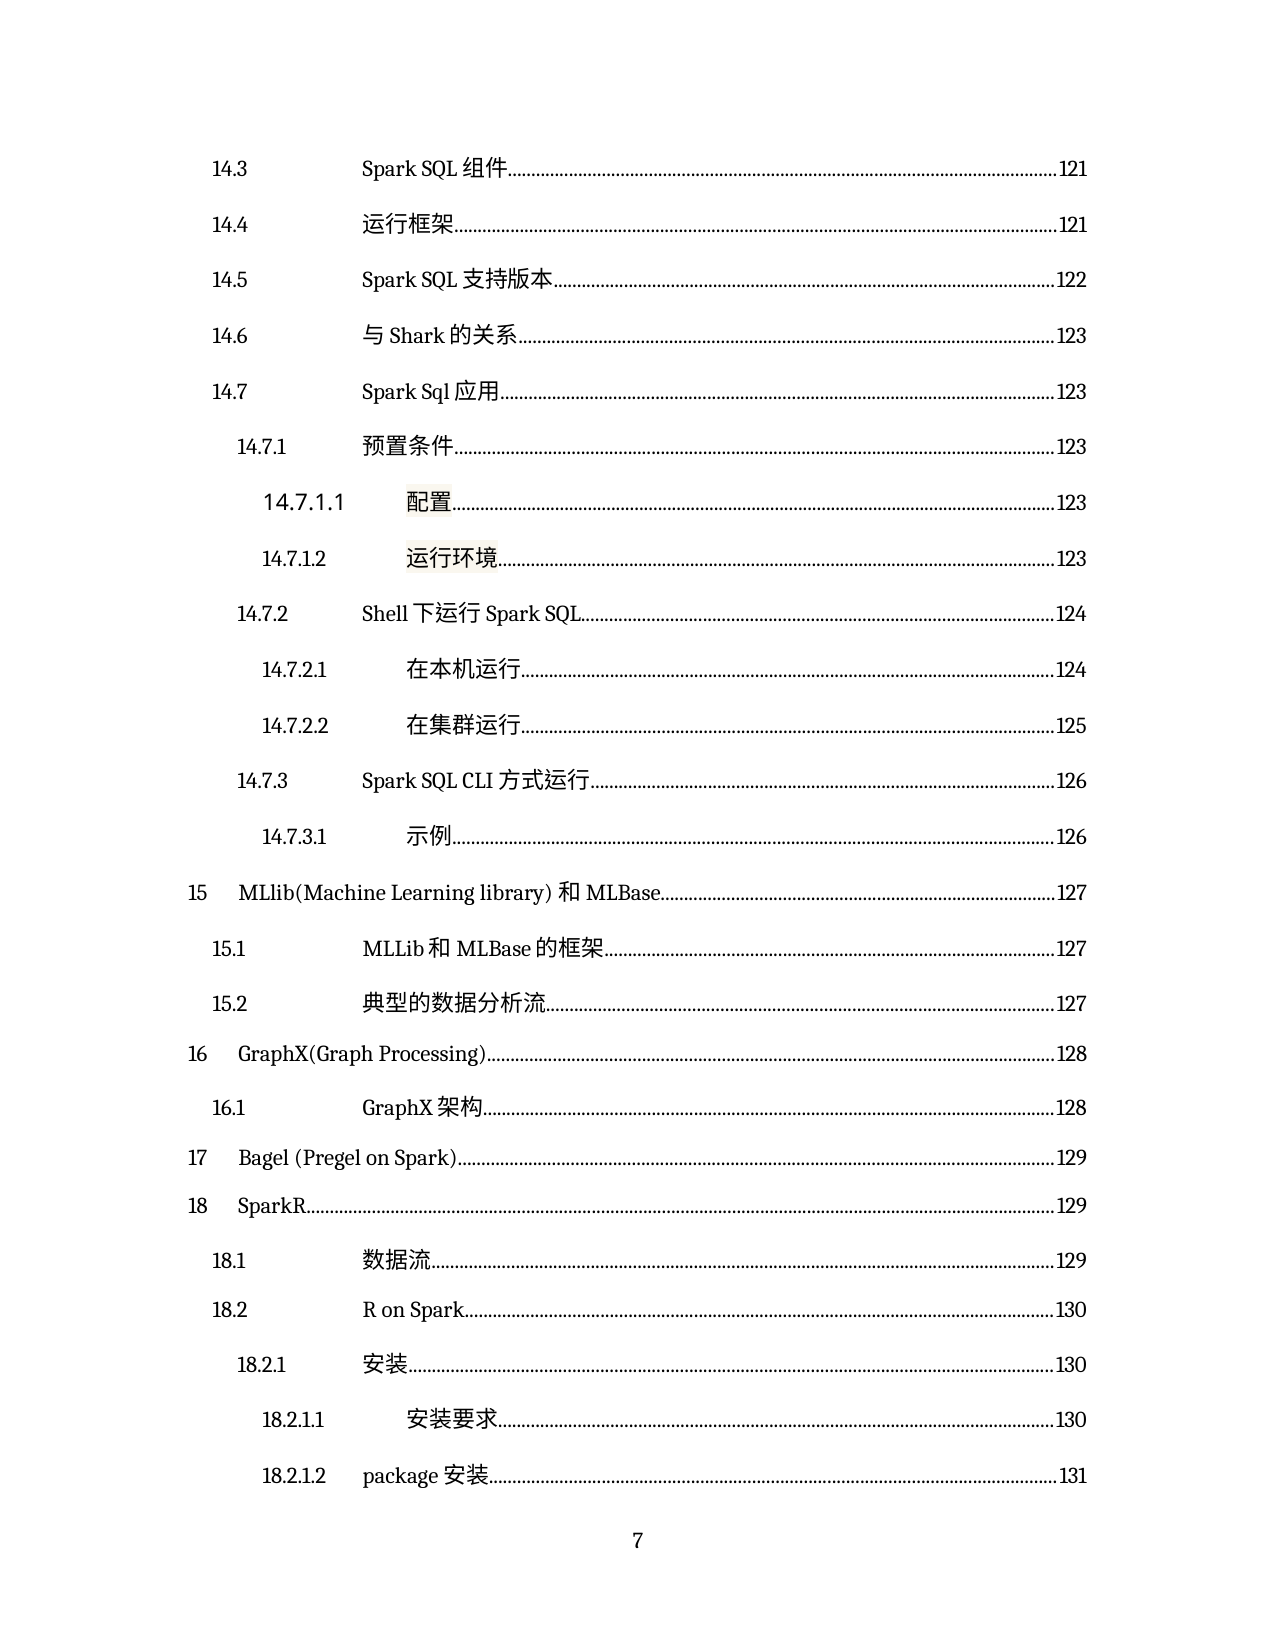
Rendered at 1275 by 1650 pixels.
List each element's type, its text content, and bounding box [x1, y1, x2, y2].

text 14.7.1 预置条件 123 [237, 428, 1087, 461]
text 15 MLlib(Machine Learning library) 和MLBase 127 [187, 874, 1087, 907]
text 17 Bagel (Pregel on Spark) 129 [187, 1145, 1087, 1171]
text 16 GraphX(Graph Processing) 128 [187, 1041, 1087, 1067]
text 18.2.1.1 安装要求 130 [262, 1401, 1087, 1434]
text 14.6 与Shark的关系 123 [212, 317, 1087, 350]
text 18 SparkR 129 [187, 1193, 1087, 1219]
text 14.7.3.1 示例 126 [262, 818, 1087, 851]
text 18.1 数据流 129 [212, 1242, 1087, 1275]
text 14.7.3 Spark SQL CLI 方式运行 126 [237, 762, 499, 796]
text 14.7 Spark Sql应用 123 [212, 372, 1087, 406]
text 15.1 MLLib和MLBase的框架 127 [212, 929, 1087, 963]
text 14.3 Spark SQL组件 121 [212, 150, 1087, 183]
text 14.7.1.1 配置 123 [262, 484, 406, 517]
text 14.5 Spark SQL支持版本 122 [212, 261, 1087, 294]
text 15.2 典型的数据分析流 127 [212, 985, 1087, 1018]
text 16.1 GraphX架构 128 [212, 1089, 1087, 1122]
text 14.7.2.1 在本机运行 124 [262, 651, 1087, 684]
text 14.7.2.2 在集群运行 125 [262, 707, 1087, 740]
text 14.7.1.1 配置 123 [452, 484, 1087, 517]
text 18.2.1.2 package安装 131 [262, 1457, 1087, 1490]
text 18.2.1 安装 130 [237, 1346, 1087, 1379]
text 14.7.3 Spark SQL CLI 方式运行 126 [544, 762, 1087, 796]
text 14.7.2 Shell下运行Spark SQL 124 [237, 595, 1087, 628]
text 14.7.1.2 运行环境 123 [262, 539, 1087, 573]
text 14.4 运行框架 121 [212, 206, 1087, 239]
text 18.2 R on Spark 130 [212, 1297, 1087, 1323]
